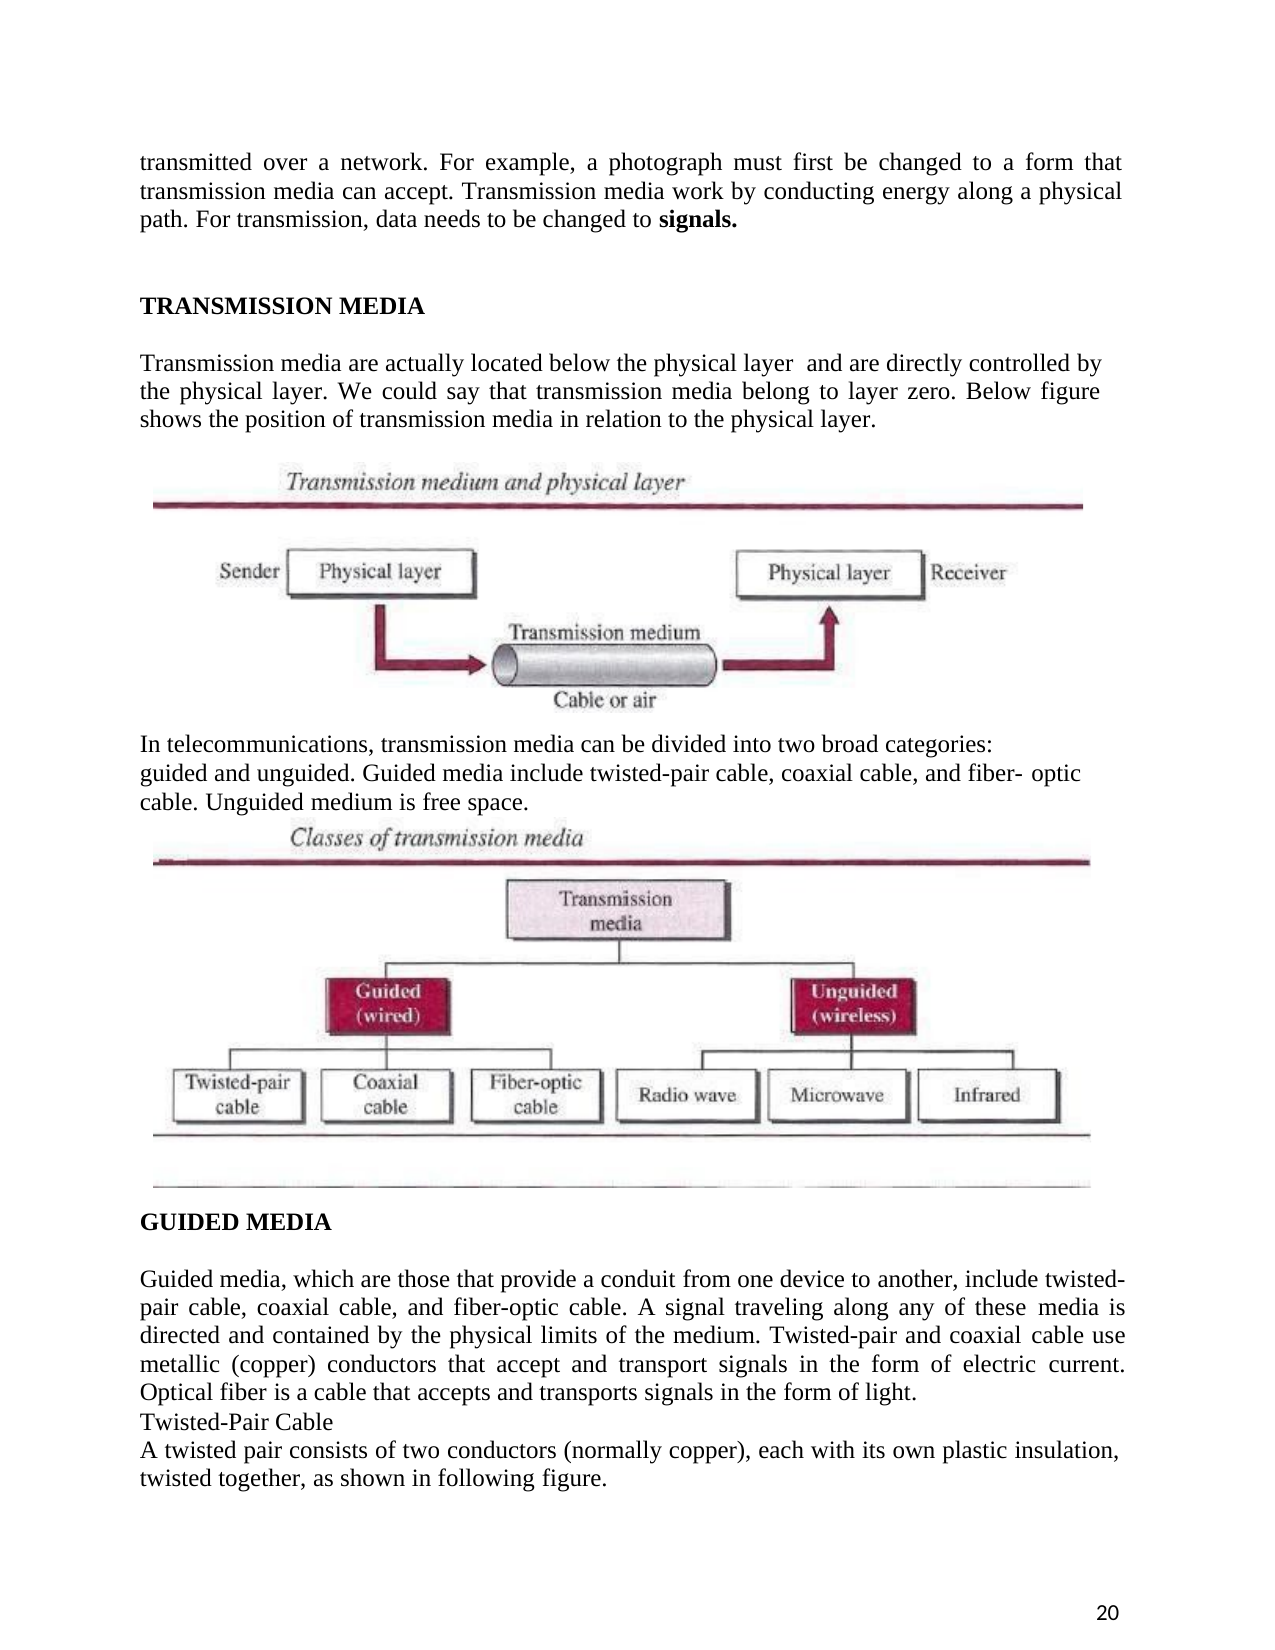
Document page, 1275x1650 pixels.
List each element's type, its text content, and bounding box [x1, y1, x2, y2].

subtitle TRANSMISSION MEDIA [139, 291, 1150, 319]
text Guided media, which are those that provide a conduit from one device to another, include twisted-pair cable, coaxial cable, and fiber-optic cable. A signal traveling along any of these media is directed and contained by the physical limits of the medium. Twisted-pair and coaxial cable use metallic (copper) conductors that accept and transport signals in the form of electric current. Optical fiber is a cable that accepts and transports signals in the form of light. [139, 1265, 1125, 1406]
text guided and unguided. Guided media include twisted-pair cable, coaxial cable, and fiber- optic cable. Unguided medium is free space. [139, 759, 1081, 815]
text Transmission media are actually located below the physical layer and are directly controlled by the physical layer. We could say that transmission media belong to layer zero. Below figure shows the position of transmission media in relation to the physical layer. [139, 349, 1102, 433]
picture [153, 817, 1092, 1188]
subtitle GUIDED MEDIA [139, 1207, 1150, 1236]
text Twisted-Pair Cable [139, 1407, 1150, 1436]
text transmitted over a network. For example, a photograph must first be changed to a form that transmission media can accept. Transmission media work by conducting energy along a physical path. For transmission, data needs to be changed to signals. [139, 148, 1124, 233]
picture [153, 462, 1084, 713]
text A twisted pair consists of two conductors (normally copper), each with its own plastic insulation, twisted together, as shown in following figure. [139, 1437, 1120, 1492]
